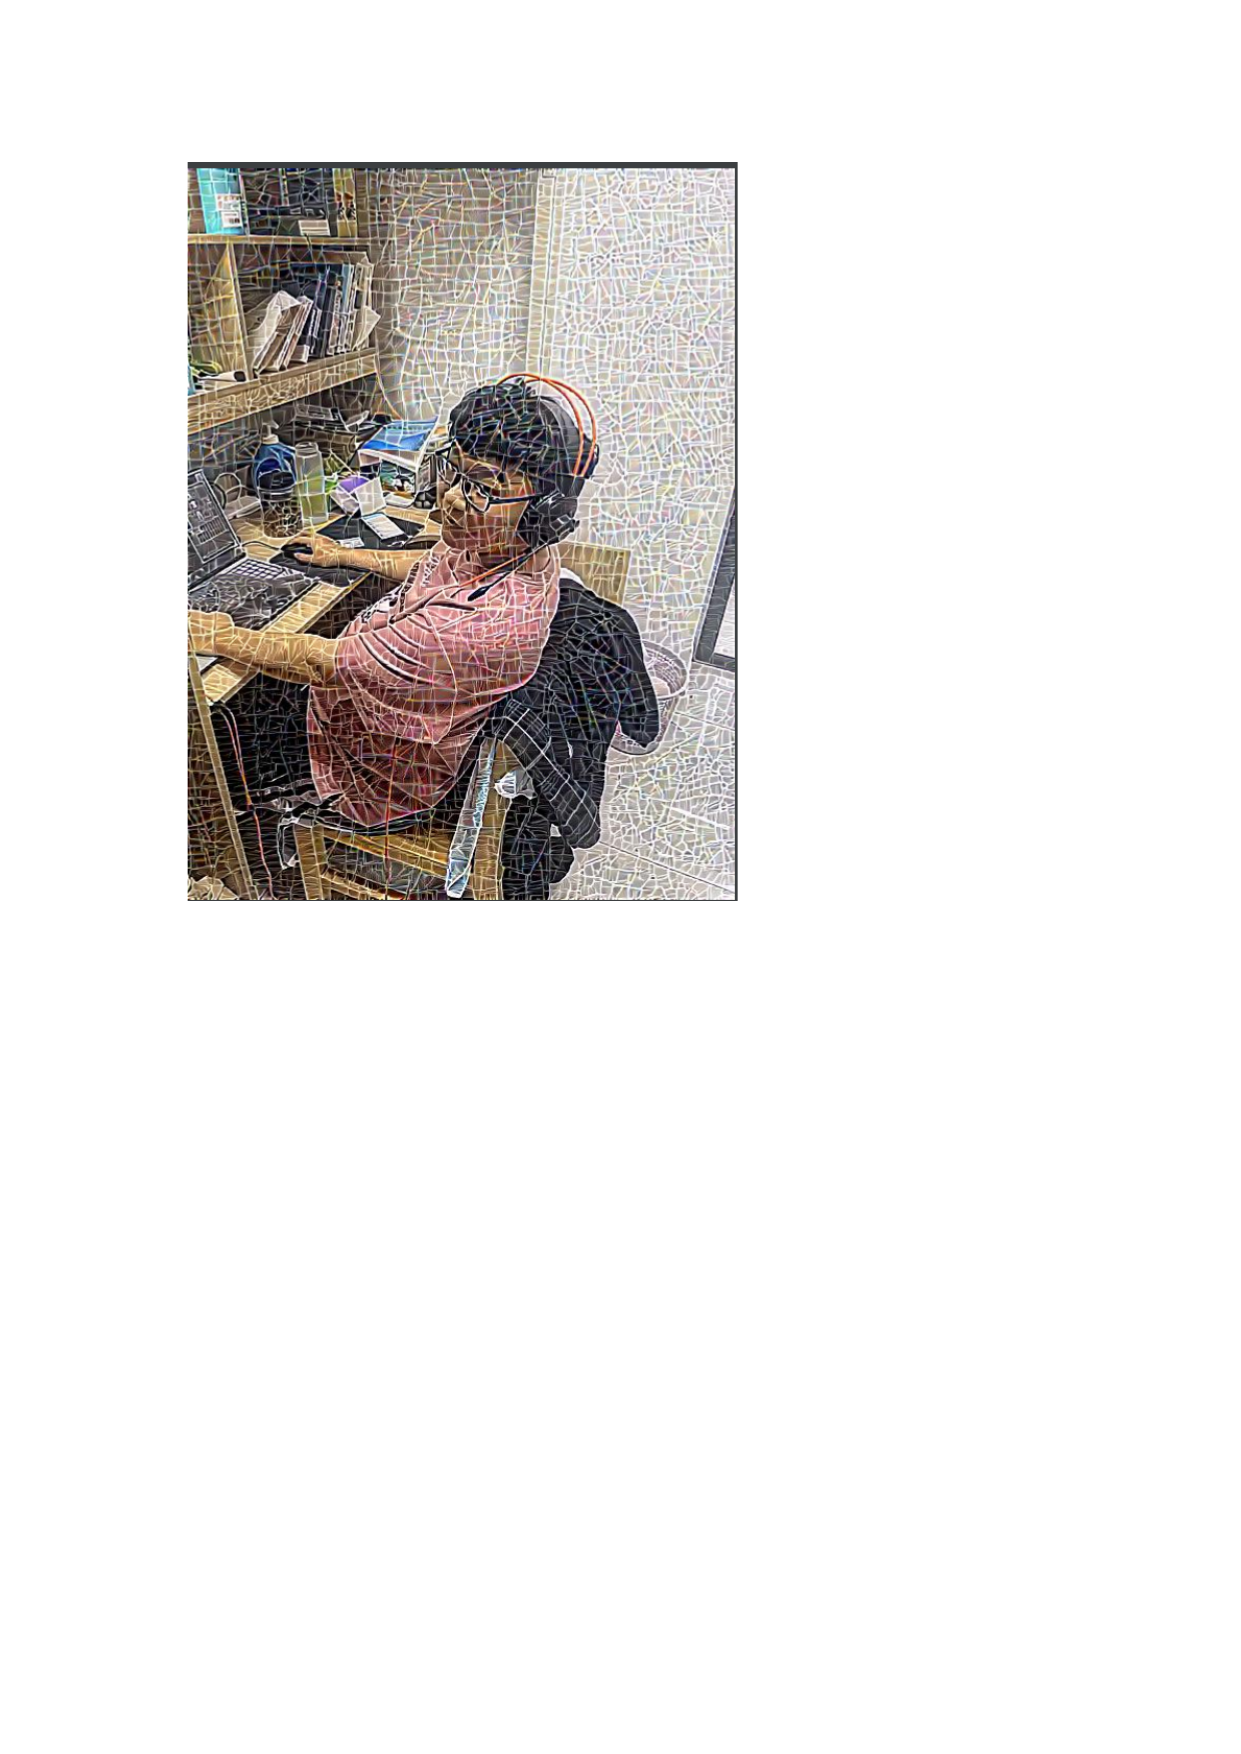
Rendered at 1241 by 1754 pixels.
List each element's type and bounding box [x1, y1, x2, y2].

picture [187, 162, 738, 901]
